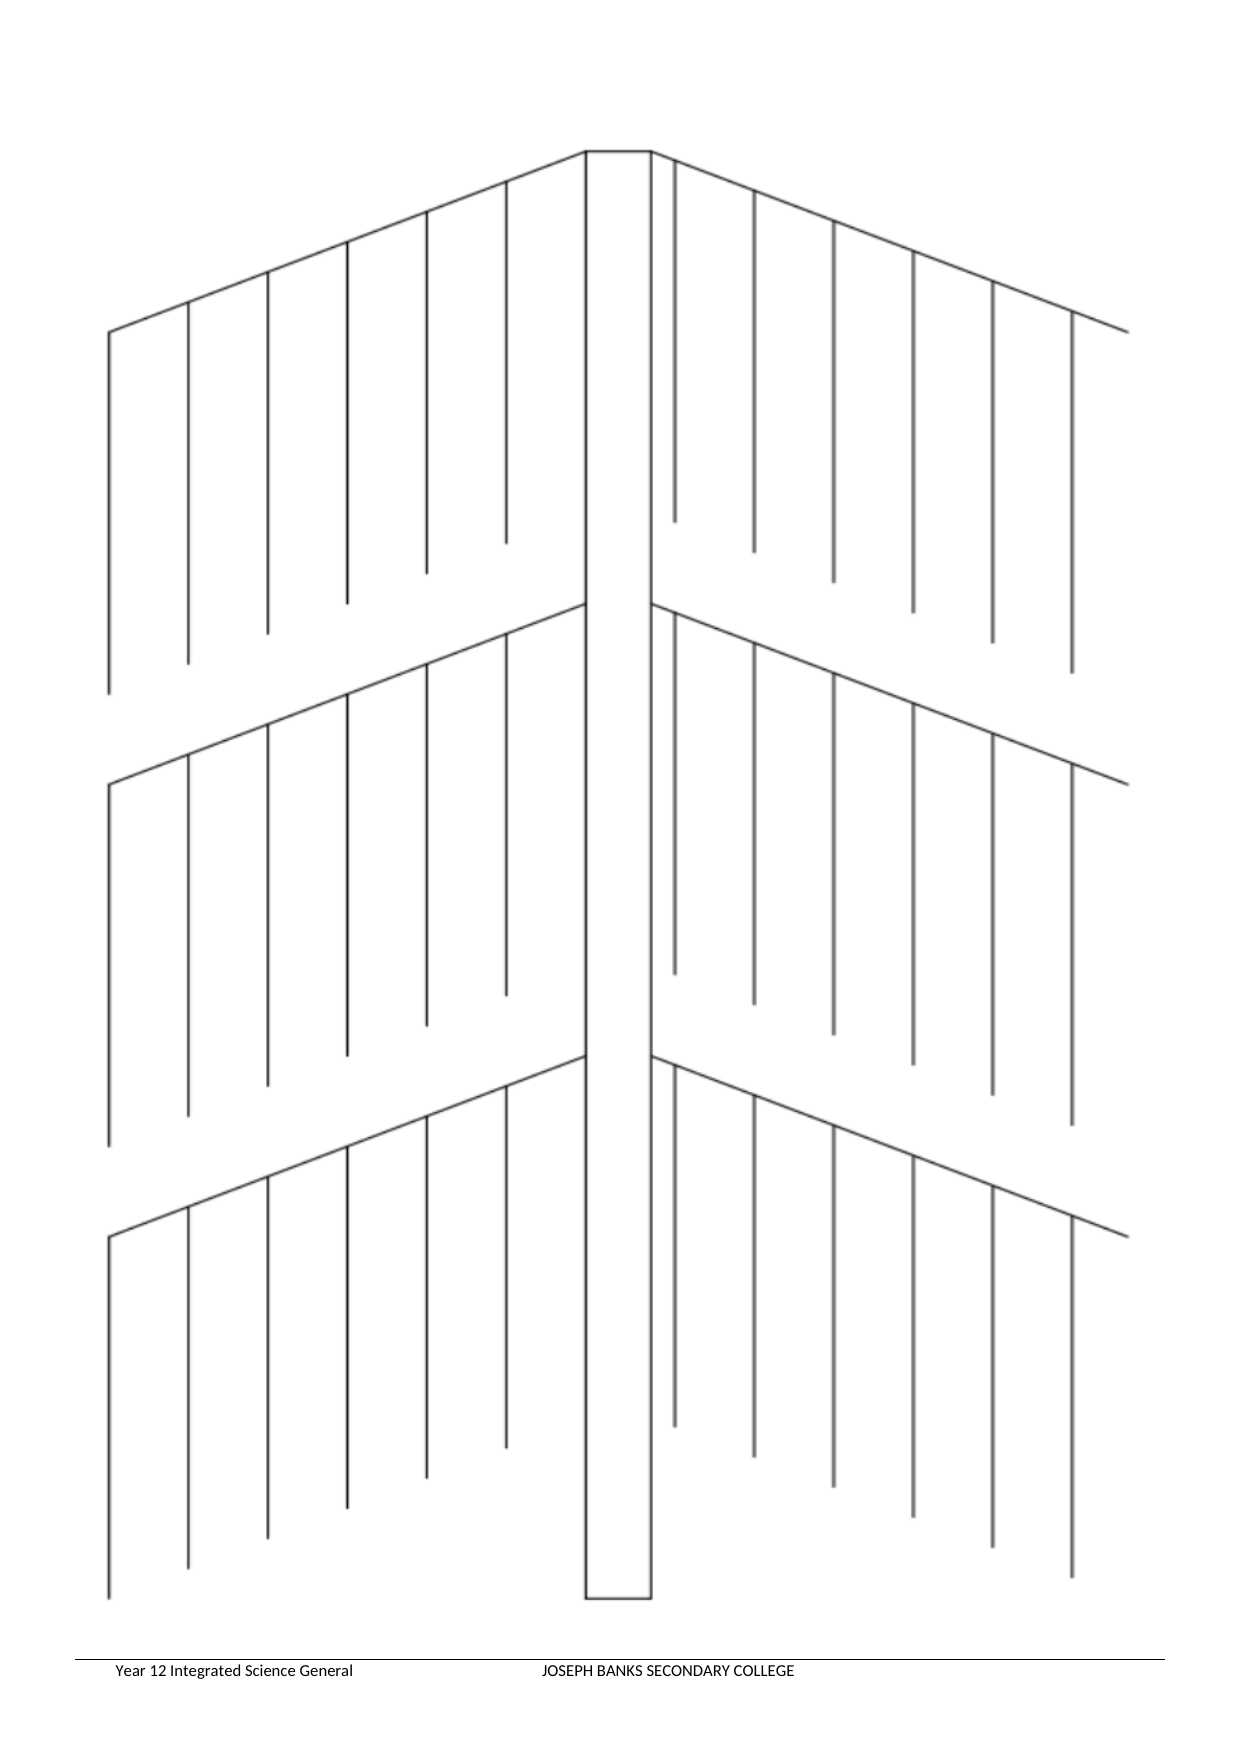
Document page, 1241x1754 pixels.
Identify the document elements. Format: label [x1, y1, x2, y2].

picture [97, 109, 1146, 1629]
